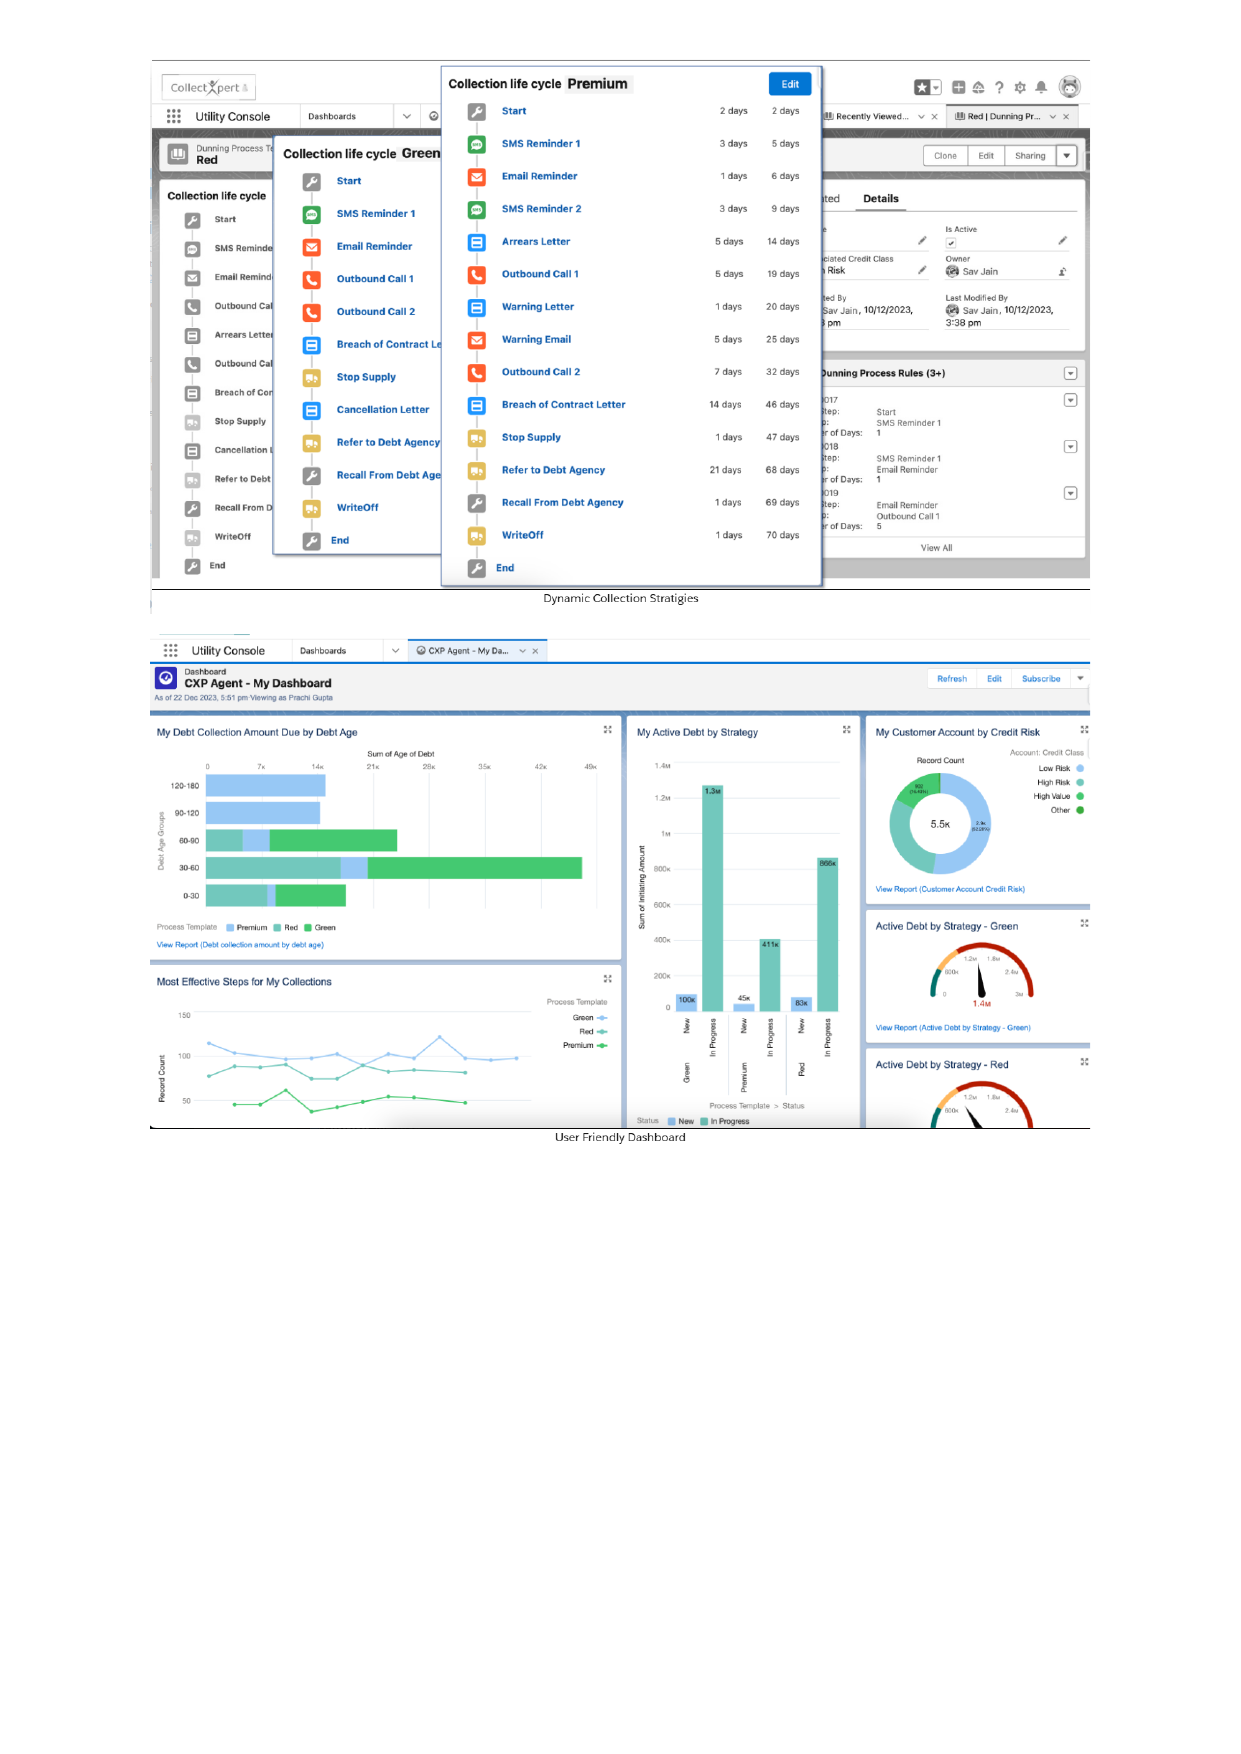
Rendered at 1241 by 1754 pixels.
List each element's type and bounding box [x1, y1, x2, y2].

picture [150, 59, 1091, 614]
picture [150, 634, 1091, 1153]
